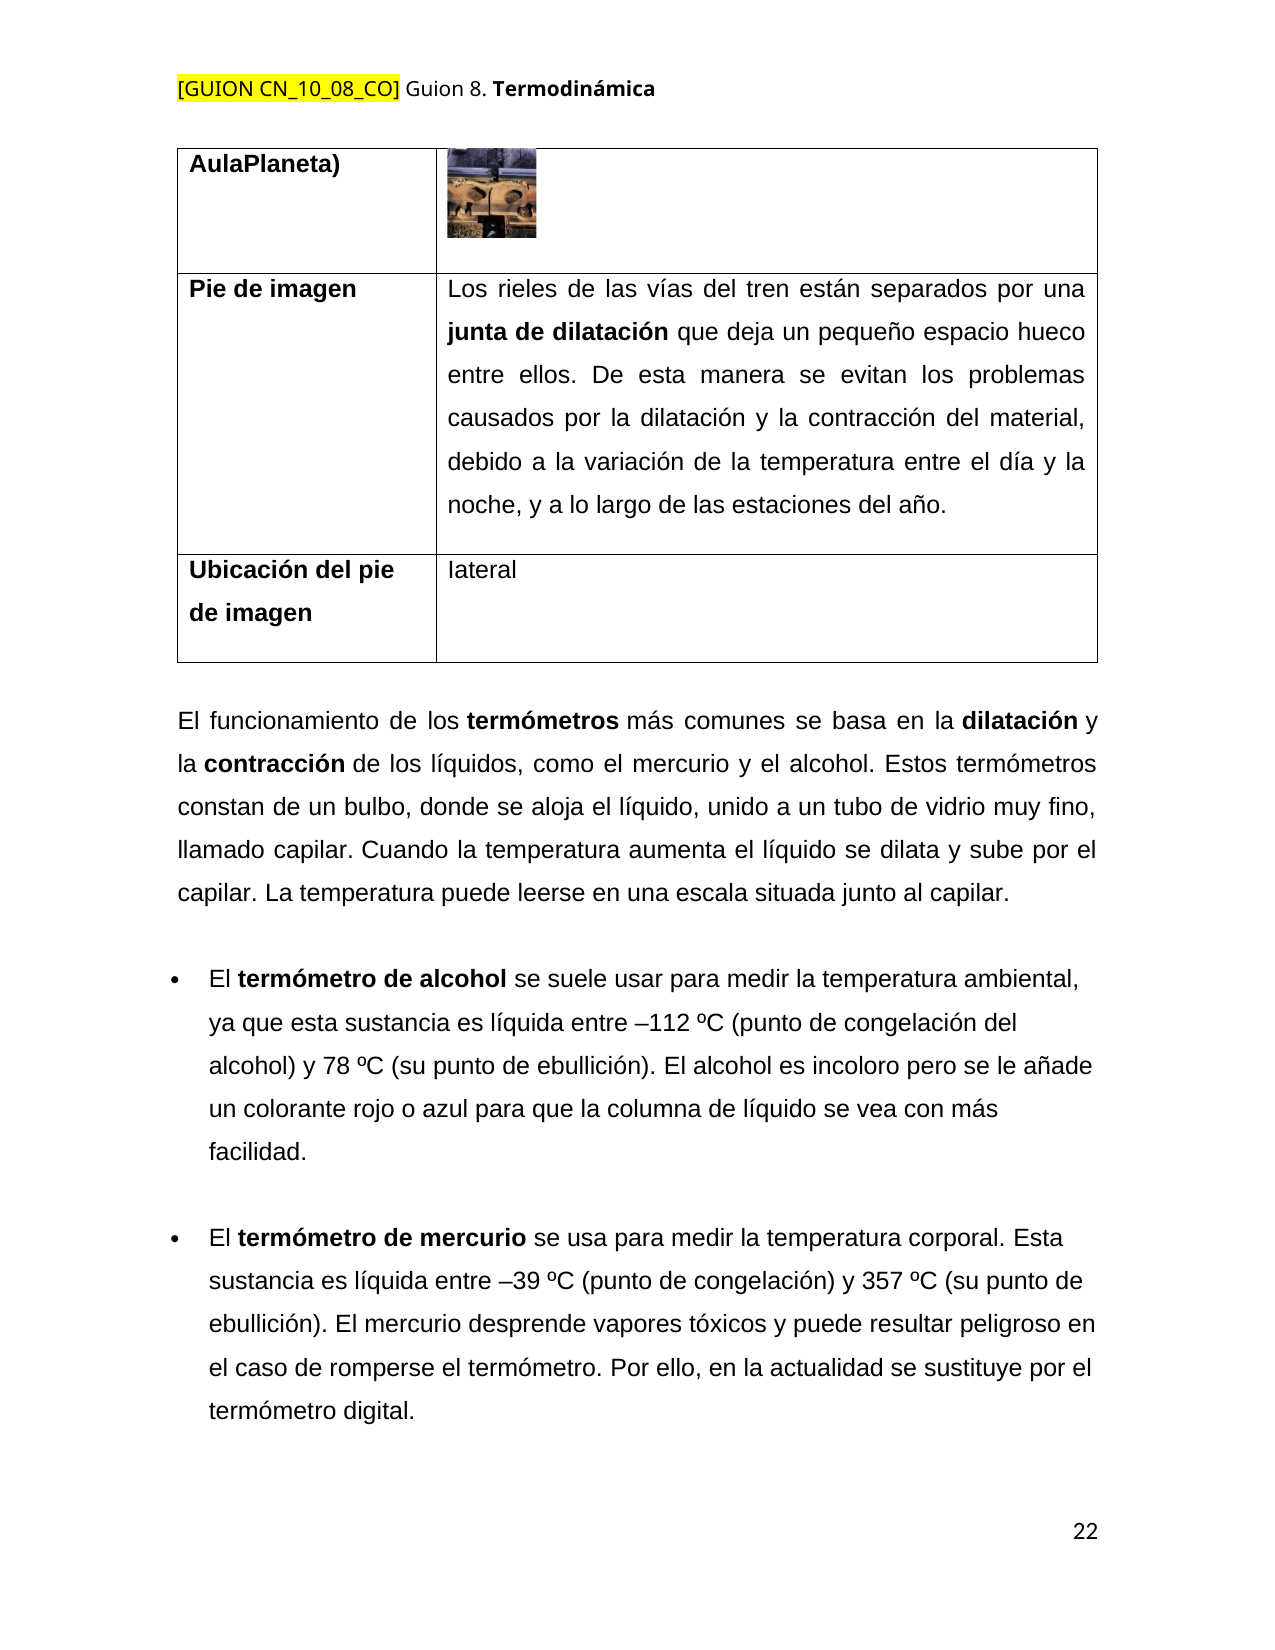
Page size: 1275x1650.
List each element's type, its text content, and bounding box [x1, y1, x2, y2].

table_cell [437, 149, 1097, 273]
text El funcionamiento de los termómetros más comunes se basa en la dilatación y la contracción de los líquidos, como el mercurio y el alcohol. Estos termómetros constan de un bulbo, donde se aloja el líquido, unido a un tubo de vidrio muy fino, llamado capilar. Cuando la temperatura aumenta el líquido se dilata y sube por el capilar. La temperatura puede leerse en una escala situada junto al capilar. [177, 706, 1098, 907]
table_cell Iateral [437, 555, 1097, 662]
list El termómetro de mercurio se usa para medir la temperatura corporal. Esta sustancia es líquida entre –39 ºC (punto de congelación) y 357 ºC (su punto de ebullición). El mercurio desprende vapores tóxicos y puede resultar peligroso en el caso de romperse el termómetro. Por ello, en la actualidad se sustituye por el termómetro digital. [171, 1223, 1098, 1424]
picture [447, 148, 537, 238]
table_cell Los rieles de las vías del tren están separados por una junta de dilatación que deja un pequeño espacio hueco entre ellos. De esta manera se evitan los problemas causados por la dilatación y la contracción del material, debido a la variación de la temperatura entre el día y la noche, y a lo largo de las estaciones del año. [437, 274, 1097, 553]
table_cell Pie de imagen [178, 274, 436, 553]
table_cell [178, 149, 436, 273]
table_cell Ubicación del pie de imagen [178, 555, 436, 662]
list El termómetro de alcohol se suele usar para medir la temperatura ambiental, ya que esta sustancia es líquida entre –112 ºC (punto de congelación del alcohol) y 78 ºC (su punto de ebullición). El alcohol es incoloro pero se le añade un colorante rojo o azul para que la columna de líquido se vea con más facilidad. [171, 964, 1098, 1166]
